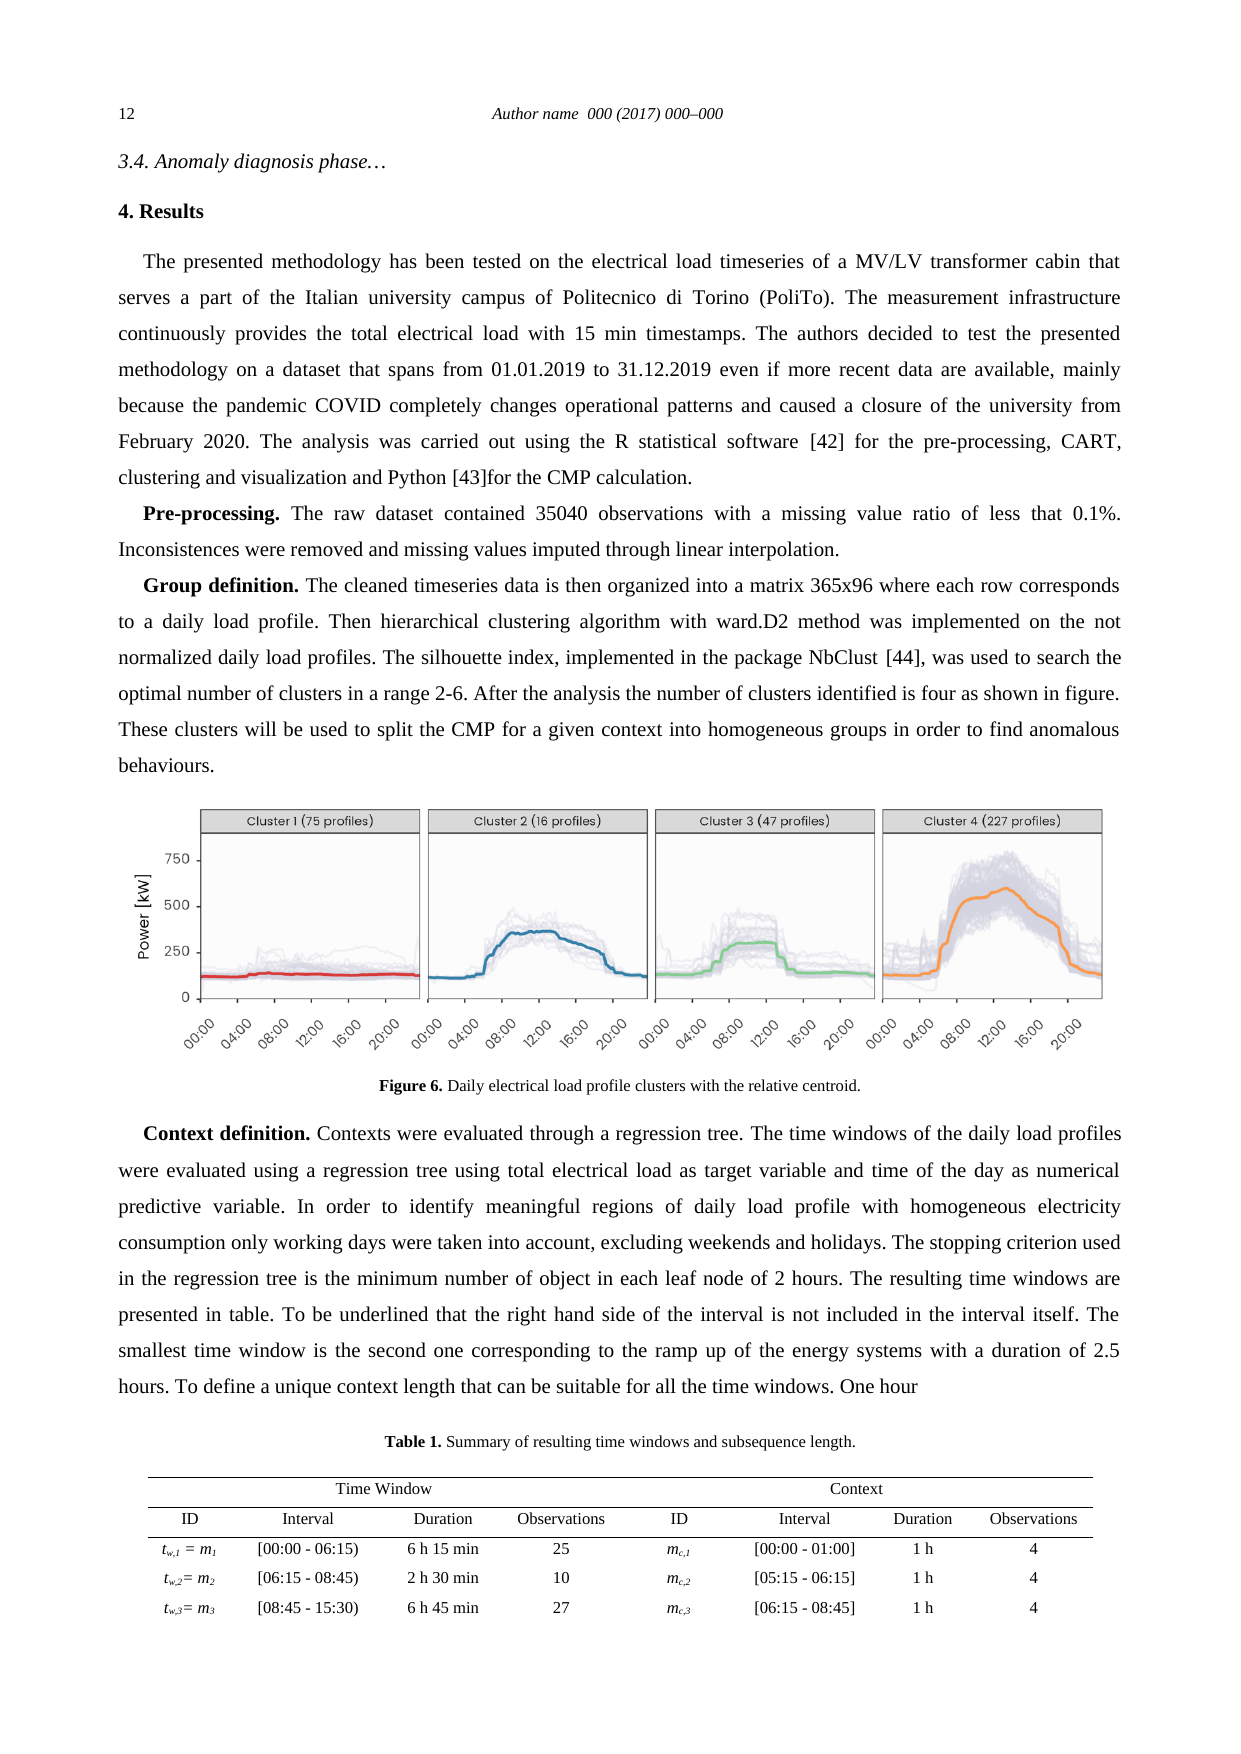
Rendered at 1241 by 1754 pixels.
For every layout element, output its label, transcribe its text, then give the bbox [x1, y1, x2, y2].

table_cell tw,3= m3 [148, 1596, 232, 1626]
table_cell [06:15 - 08:45] [738, 1596, 871, 1626]
table_cell 6 h 15 min [384, 1538, 502, 1567]
table_cell 10 [502, 1567, 620, 1596]
table_cell [05:15 - 06:15] [738, 1567, 871, 1596]
text Pre-processing. The raw dataset contained 35040 observations with a missing value ratio of less that 0.1%. Inconsistences were removed and missing values imputed through linear interpolation. [118, 501, 1122, 561]
table_cell 1 h [871, 1538, 974, 1567]
table_cell 4 [974, 1567, 1093, 1596]
text The presented methodology has been tested on the electrical load timeseries of a MV/LV transformer cabin that serves a part of the Italian university campus of Politecnico di Torino (PoliTo). The measurement infrastructure continuously provides the total electrical load with 15 min timestamps. The authors decided to test the presented methodology on a dataset that spans from 01.01.2019 to 31.12.2019 even if more recent data are available, mainly because the pandemic COVID completely changes operational patterns and caused a closure of the university from February 2020. The analysis was carried out using the R statistical software [42] for the pre-processing, CART, clustering and visualization and Python [43]for the CMP calculation. [118, 249, 1122, 489]
text Group definition. The cleaned timeseries data is then organized into a matrix 365x96 where each row corresponds to a daily load profile. Then hierarchical clustering algorithm with ward.D2 method was implemented on the not normalized daily load profiles. The silhouette index, implemented in the package NbClust [44], was used to search the optimal number of clusters in a range 2-6. After the analysis the number of clusters identified is four as shown in figure. These clusters will be used to split the CMP for a given context into homogeneous groups in order to find anomalous behaviours. [118, 573, 1122, 777]
table_cell Duration [871, 1508, 974, 1537]
table_cell mc,3 [620, 1596, 738, 1626]
table_cell mc,1 [620, 1538, 738, 1567]
table_cell 1 h [871, 1567, 974, 1596]
text Figure 6. Daily electrical load profile clusters with the relative centroid. [118, 1074, 1122, 1095]
table_cell [00:00 - 06:15) [232, 1538, 384, 1567]
table_cell [08:45 - 15:30) [232, 1596, 384, 1626]
text Results [118, 199, 1122, 224]
table_cell Observations [974, 1508, 1093, 1537]
table_cell Interval [738, 1508, 871, 1537]
text Context definition. Contexts were evaluated through a regression tree. ﻿The time windows of the daily load profiles were evaluated using a regression tree using total electrical load as target variable and time of the day as numerical predictive variable. In order to identify meaningful regions of daily load profile with homogeneous electricity consumption only working days were taken into account, excluding weekends and holidays. The stopping criterion used in the regression tree is the minimum number of object in each leaf node of 2 hours. The resulting time windows are presented in table. To be underlined that the right hand side of the interval is not included in the interval itself. The smallest time window is the second one corresponding to the ramp up of the energy systems with a duration of 2.5 hours. To define a unique context length that can be suitable for all the time windows. One hour [118, 1120, 1122, 1398]
text Anomaly diagnosis phase… [118, 149, 1122, 174]
table_cell mc,2 [620, 1567, 738, 1596]
table_cell Duration [384, 1508, 502, 1537]
table_cell tw,1 = m1 [148, 1538, 232, 1567]
table_cell [00:00 - 01:00] [738, 1538, 871, 1567]
table_header Time Window [148, 1478, 620, 1507]
table_cell ID [148, 1508, 232, 1537]
table_cell [06:15 - 08:45) [232, 1567, 384, 1596]
table_cell Observations [502, 1508, 620, 1537]
table_header Context [620, 1478, 1093, 1507]
table_cell tw,2= m2 [148, 1567, 232, 1596]
table_cell 1 h [871, 1596, 974, 1626]
table_cell 4 [974, 1538, 1093, 1567]
text Table 1. Summary of resulting time windows and subsequence length. [118, 1431, 1122, 1452]
table_cell 2 h 30 min [384, 1567, 502, 1596]
table_cell 6 h 45 min [384, 1596, 502, 1626]
picture [118, 789, 1122, 1054]
table_cell 25 [502, 1538, 620, 1567]
table_cell 27 [502, 1596, 620, 1626]
table_cell 4 [974, 1596, 1093, 1626]
table_cell Interval [232, 1508, 384, 1537]
table_cell ID [620, 1508, 738, 1537]
